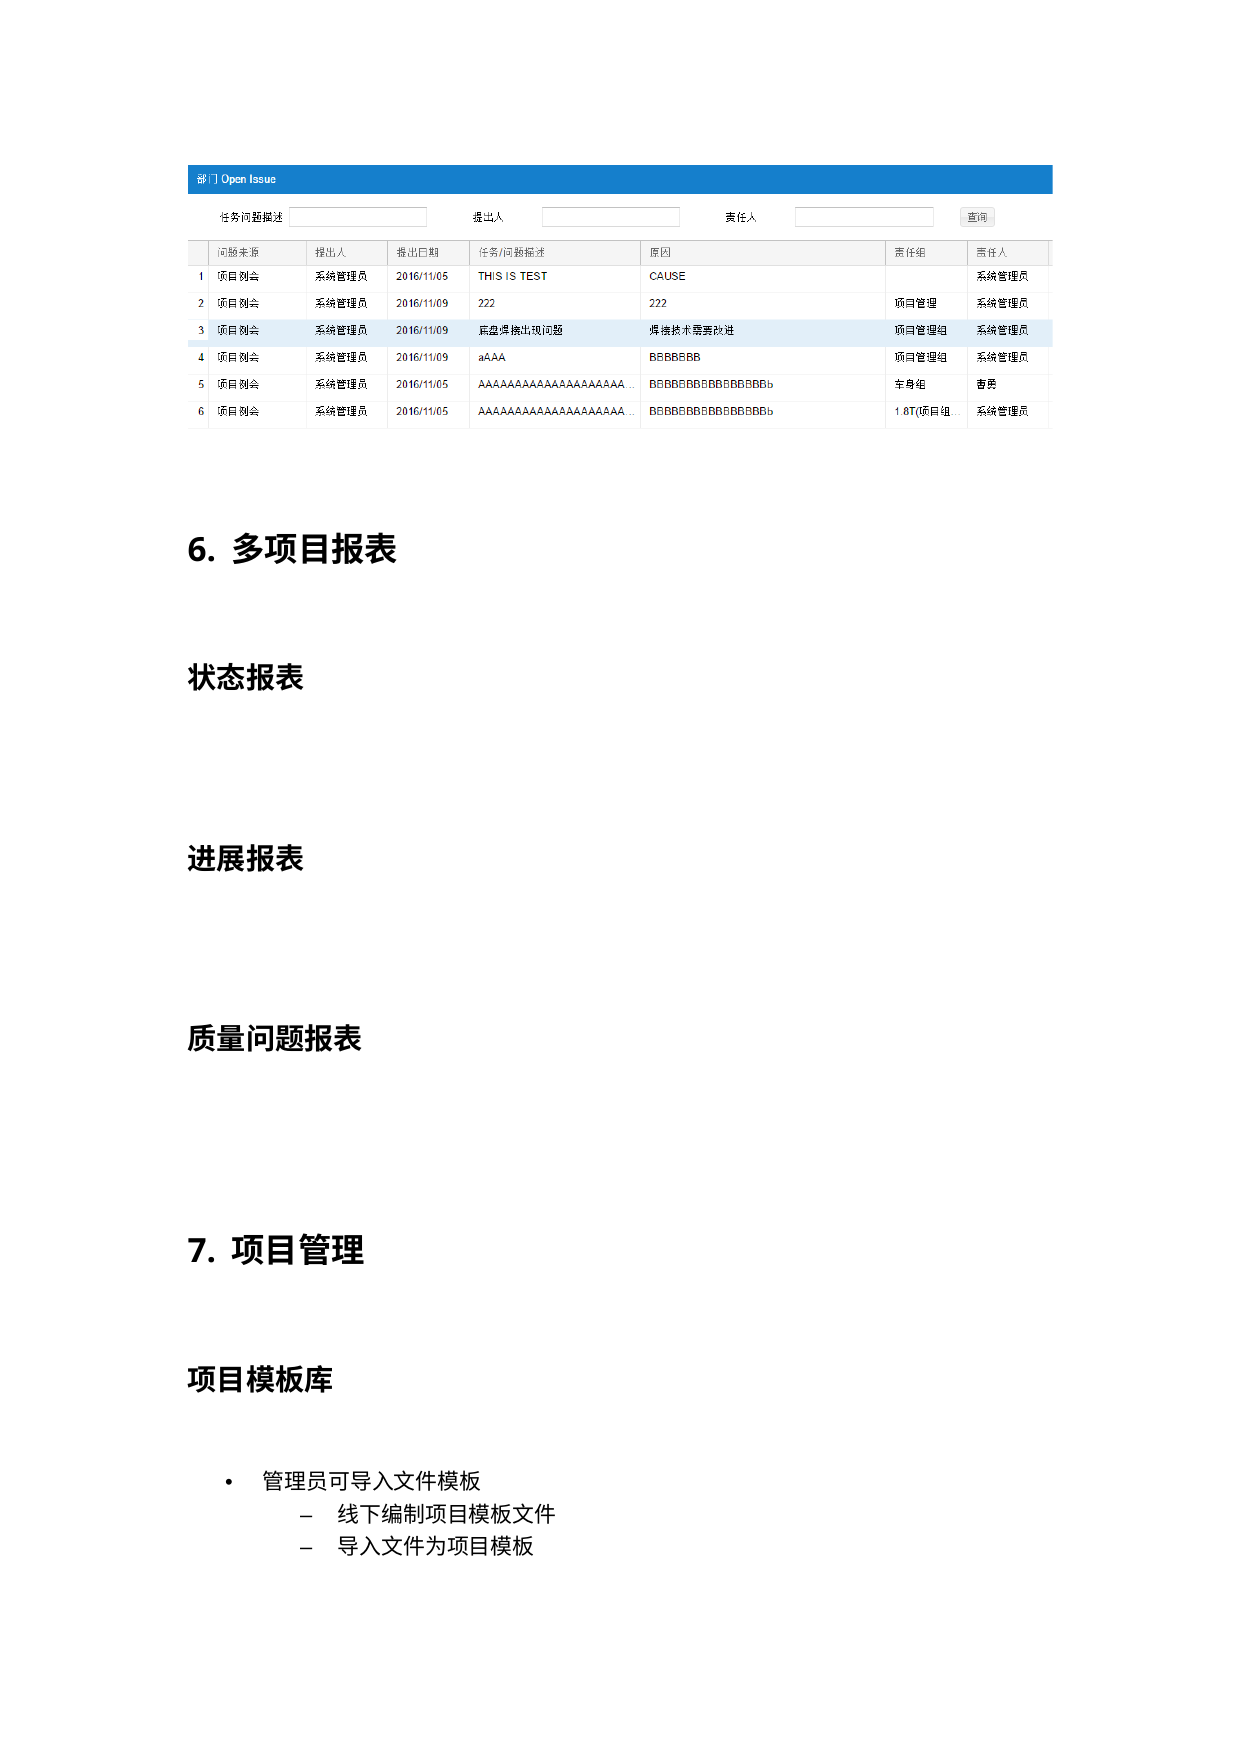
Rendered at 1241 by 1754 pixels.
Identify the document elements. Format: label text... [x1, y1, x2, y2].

subtitle 进展报表 [187, 824, 1053, 889]
subtitle 多项目报表 [187, 514, 1053, 579]
picture [187, 162, 1053, 433]
subtitle 项目管理 [187, 1216, 1053, 1281]
list 线下编制项目模板文件 [300, 1496, 1053, 1529]
subtitle 项目模板库 [187, 1345, 1053, 1410]
subtitle 状态报表 [187, 643, 1053, 708]
list 导入文件为项目模板 [300, 1529, 1053, 1561]
list 管理员可导入文件模板 [225, 1464, 1053, 1496]
subtitle 质量问题报表 [187, 1004, 1053, 1069]
